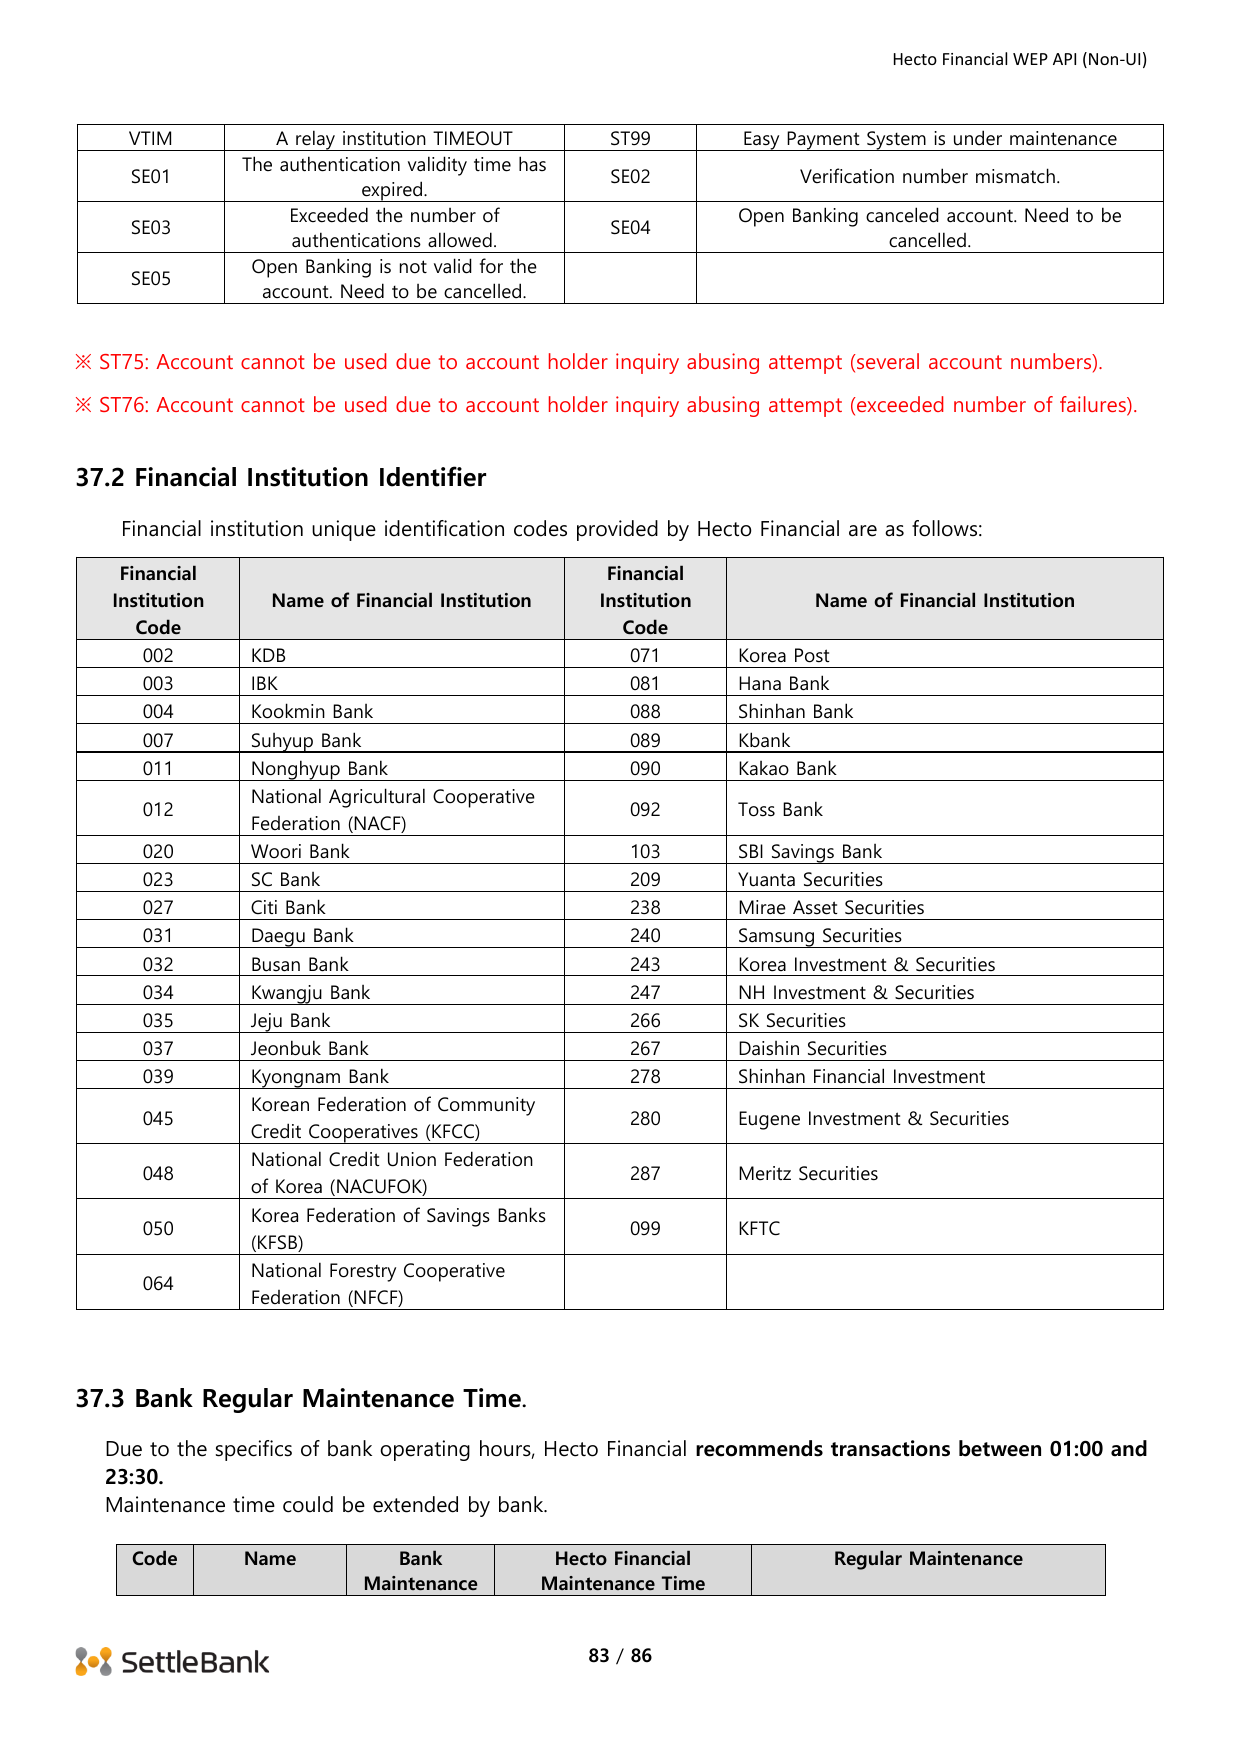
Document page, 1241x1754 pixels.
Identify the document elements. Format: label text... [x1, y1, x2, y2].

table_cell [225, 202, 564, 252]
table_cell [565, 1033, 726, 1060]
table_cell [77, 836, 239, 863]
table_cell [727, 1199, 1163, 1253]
picture [75, 1647, 270, 1676]
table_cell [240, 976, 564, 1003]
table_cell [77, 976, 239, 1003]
text Due to the specifics of bank operating hours, Hecto Financial recommends transactions between 01:00 and 23:30. [104, 1434, 1165, 1489]
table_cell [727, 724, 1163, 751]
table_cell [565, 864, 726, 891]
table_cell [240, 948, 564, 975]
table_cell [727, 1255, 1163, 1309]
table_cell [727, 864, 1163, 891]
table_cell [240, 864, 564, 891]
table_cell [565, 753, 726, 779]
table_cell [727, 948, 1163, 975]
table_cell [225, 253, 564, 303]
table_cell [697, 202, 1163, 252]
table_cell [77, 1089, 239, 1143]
text Maintenance time could be extended by bank. [104, 1489, 1165, 1517]
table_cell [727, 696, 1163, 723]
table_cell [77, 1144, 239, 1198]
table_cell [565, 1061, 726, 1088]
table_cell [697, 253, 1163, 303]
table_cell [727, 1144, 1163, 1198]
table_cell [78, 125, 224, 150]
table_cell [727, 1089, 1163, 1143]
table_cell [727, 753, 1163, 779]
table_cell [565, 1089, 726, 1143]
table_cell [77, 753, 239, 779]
text ※ ST75: Account cannot be used due to account holder inquiry abusing attempt (several account numbers). [75, 347, 1165, 374]
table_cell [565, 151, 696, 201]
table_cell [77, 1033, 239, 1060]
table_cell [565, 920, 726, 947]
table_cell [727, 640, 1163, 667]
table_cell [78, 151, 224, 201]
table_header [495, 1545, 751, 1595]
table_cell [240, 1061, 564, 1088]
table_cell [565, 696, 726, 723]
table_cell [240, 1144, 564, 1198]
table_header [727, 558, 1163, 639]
subtitle Financial Institution Identifier [75, 460, 1165, 493]
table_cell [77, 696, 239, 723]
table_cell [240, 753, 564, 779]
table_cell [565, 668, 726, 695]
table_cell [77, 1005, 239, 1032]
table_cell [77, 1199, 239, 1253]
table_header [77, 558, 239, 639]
text ※ ST76: Account cannot be used due to account holder inquiry abusing attempt (exceeded number of failures). [75, 390, 1165, 417]
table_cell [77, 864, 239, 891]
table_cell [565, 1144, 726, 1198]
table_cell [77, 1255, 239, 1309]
subtitle Bank Regular Maintenance Time. [75, 1380, 1165, 1413]
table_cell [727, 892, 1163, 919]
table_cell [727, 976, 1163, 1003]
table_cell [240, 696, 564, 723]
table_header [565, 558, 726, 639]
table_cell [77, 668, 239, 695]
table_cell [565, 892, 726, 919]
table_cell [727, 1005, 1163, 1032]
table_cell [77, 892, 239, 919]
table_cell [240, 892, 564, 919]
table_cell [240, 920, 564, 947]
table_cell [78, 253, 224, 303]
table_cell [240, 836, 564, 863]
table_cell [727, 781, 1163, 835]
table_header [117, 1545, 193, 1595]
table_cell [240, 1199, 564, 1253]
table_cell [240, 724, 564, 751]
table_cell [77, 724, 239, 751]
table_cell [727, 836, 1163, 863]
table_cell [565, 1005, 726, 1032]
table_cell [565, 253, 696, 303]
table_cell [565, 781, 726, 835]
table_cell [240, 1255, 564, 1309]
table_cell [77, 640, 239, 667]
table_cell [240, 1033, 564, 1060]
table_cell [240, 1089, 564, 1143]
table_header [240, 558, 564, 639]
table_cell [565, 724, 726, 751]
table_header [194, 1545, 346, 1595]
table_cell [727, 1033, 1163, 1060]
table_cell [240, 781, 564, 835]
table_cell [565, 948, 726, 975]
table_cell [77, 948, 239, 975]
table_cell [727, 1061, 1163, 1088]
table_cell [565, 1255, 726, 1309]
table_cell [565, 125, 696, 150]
text Financial institution unique identification codes provided by Hecto Financial are as follows: [121, 514, 1165, 541]
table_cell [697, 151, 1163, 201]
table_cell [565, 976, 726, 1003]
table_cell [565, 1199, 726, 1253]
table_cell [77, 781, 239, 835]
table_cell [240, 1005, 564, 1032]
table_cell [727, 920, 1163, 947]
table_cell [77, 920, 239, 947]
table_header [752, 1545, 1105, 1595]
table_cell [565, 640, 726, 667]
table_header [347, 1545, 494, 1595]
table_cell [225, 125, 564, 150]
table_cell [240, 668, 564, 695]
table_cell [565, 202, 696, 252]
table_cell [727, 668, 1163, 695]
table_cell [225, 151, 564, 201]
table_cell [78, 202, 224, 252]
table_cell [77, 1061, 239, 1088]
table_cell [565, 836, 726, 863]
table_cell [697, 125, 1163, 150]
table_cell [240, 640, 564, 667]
